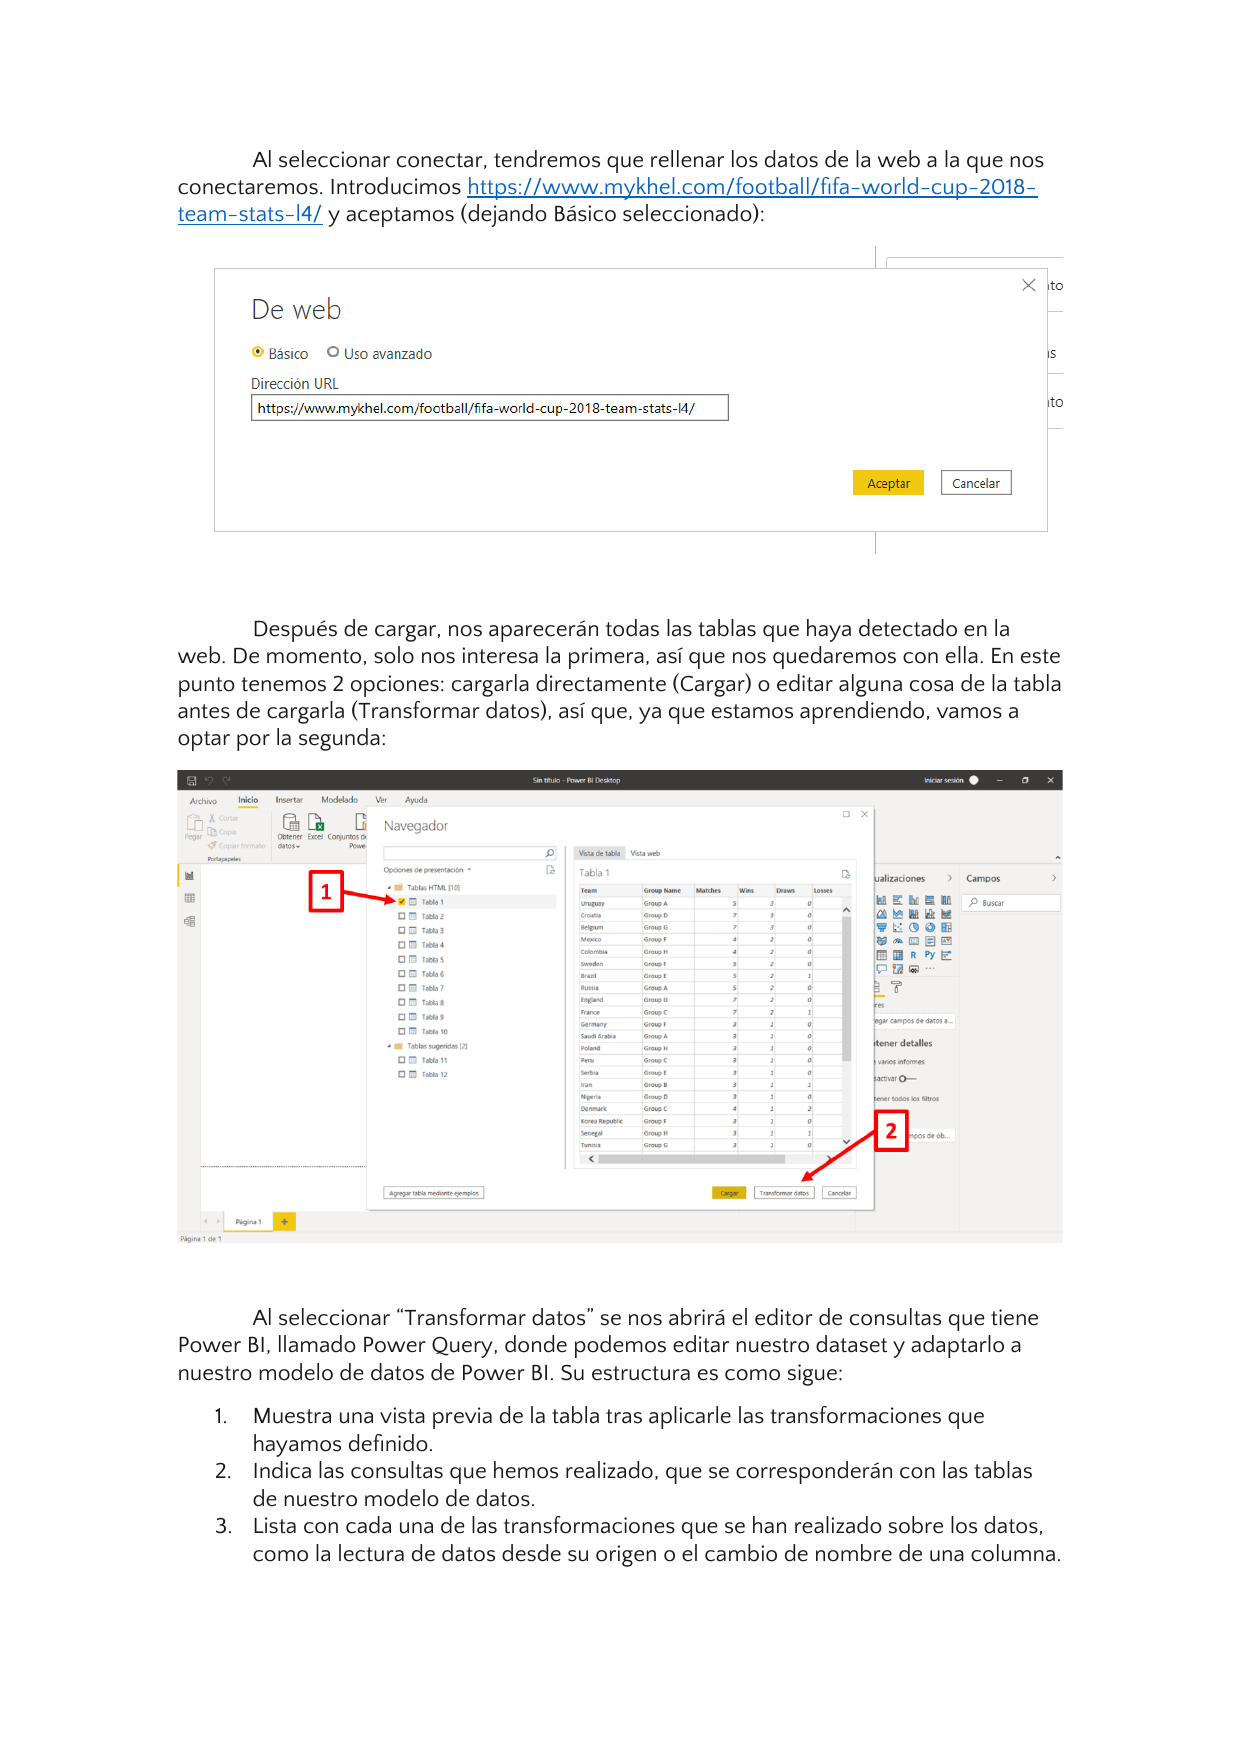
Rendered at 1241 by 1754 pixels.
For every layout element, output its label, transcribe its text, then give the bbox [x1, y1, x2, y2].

text Después de cargar, nos aparecerán todas las tablas que haya detectado en la web. De momento, solo nos interesa la primera, así que nos quedaremos con ella. En este punto tenemos 2 opciones: cargarla directamente (Cargar) o editar alguna cosa de la tabla antes de cargarla (Transformar datos), así que, ya que estamos aprendiendo, vamos a optar por la segunda: [177, 617, 1063, 671]
list Muestra una vista previa de la tabla tras aplicarle las transformaciones que hayamos definido. [215, 1404, 1063, 1457]
text Al seleccionar “Transformar datos” se nos abrirá el editor de consultas que tiene Power BI, llamado Power Query, donde podemos editar nuestro dataset y adaptarlo a nuestro modelo de datos de Power BI. Su estructura es como sigue: [177, 1306, 1063, 1386]
text Después de cargar, nos aparecerán todas las tablas que haya detectado en la web. De momento, solo nos interesa la primera, así que nos quedaremos con ella. En este punto tenemos 2 opciones: cargarla directamente (Cargar) o editar alguna cosa de la tabla antes de cargarla (Transformar datos), así que, ya que estamos aprendiendo, vamos a optar por la segunda: [177, 697, 1063, 752]
text Al seleccionar conectar, tendremos que rellenar los datos de la web a la que nos conectaremos. Introducimos https://www.mykhel.com/football/fifa-world-cup-2018-team-stats-l4/ y aceptamos (dejando Básico seleccionado): [177, 148, 1063, 228]
list Indica las consultas que hemos realizado, que se corresponderán con las tablas de nuestro modelo de datos. [215, 1459, 1063, 1512]
picture [177, 770, 1063, 1243]
list Lista con cada una de las transformaciones que se han realizado sobre los datos, como la lectura de datos desde su origen o el cambio de nombre de una columna. [215, 1514, 1063, 1567]
picture [177, 246, 1063, 554]
